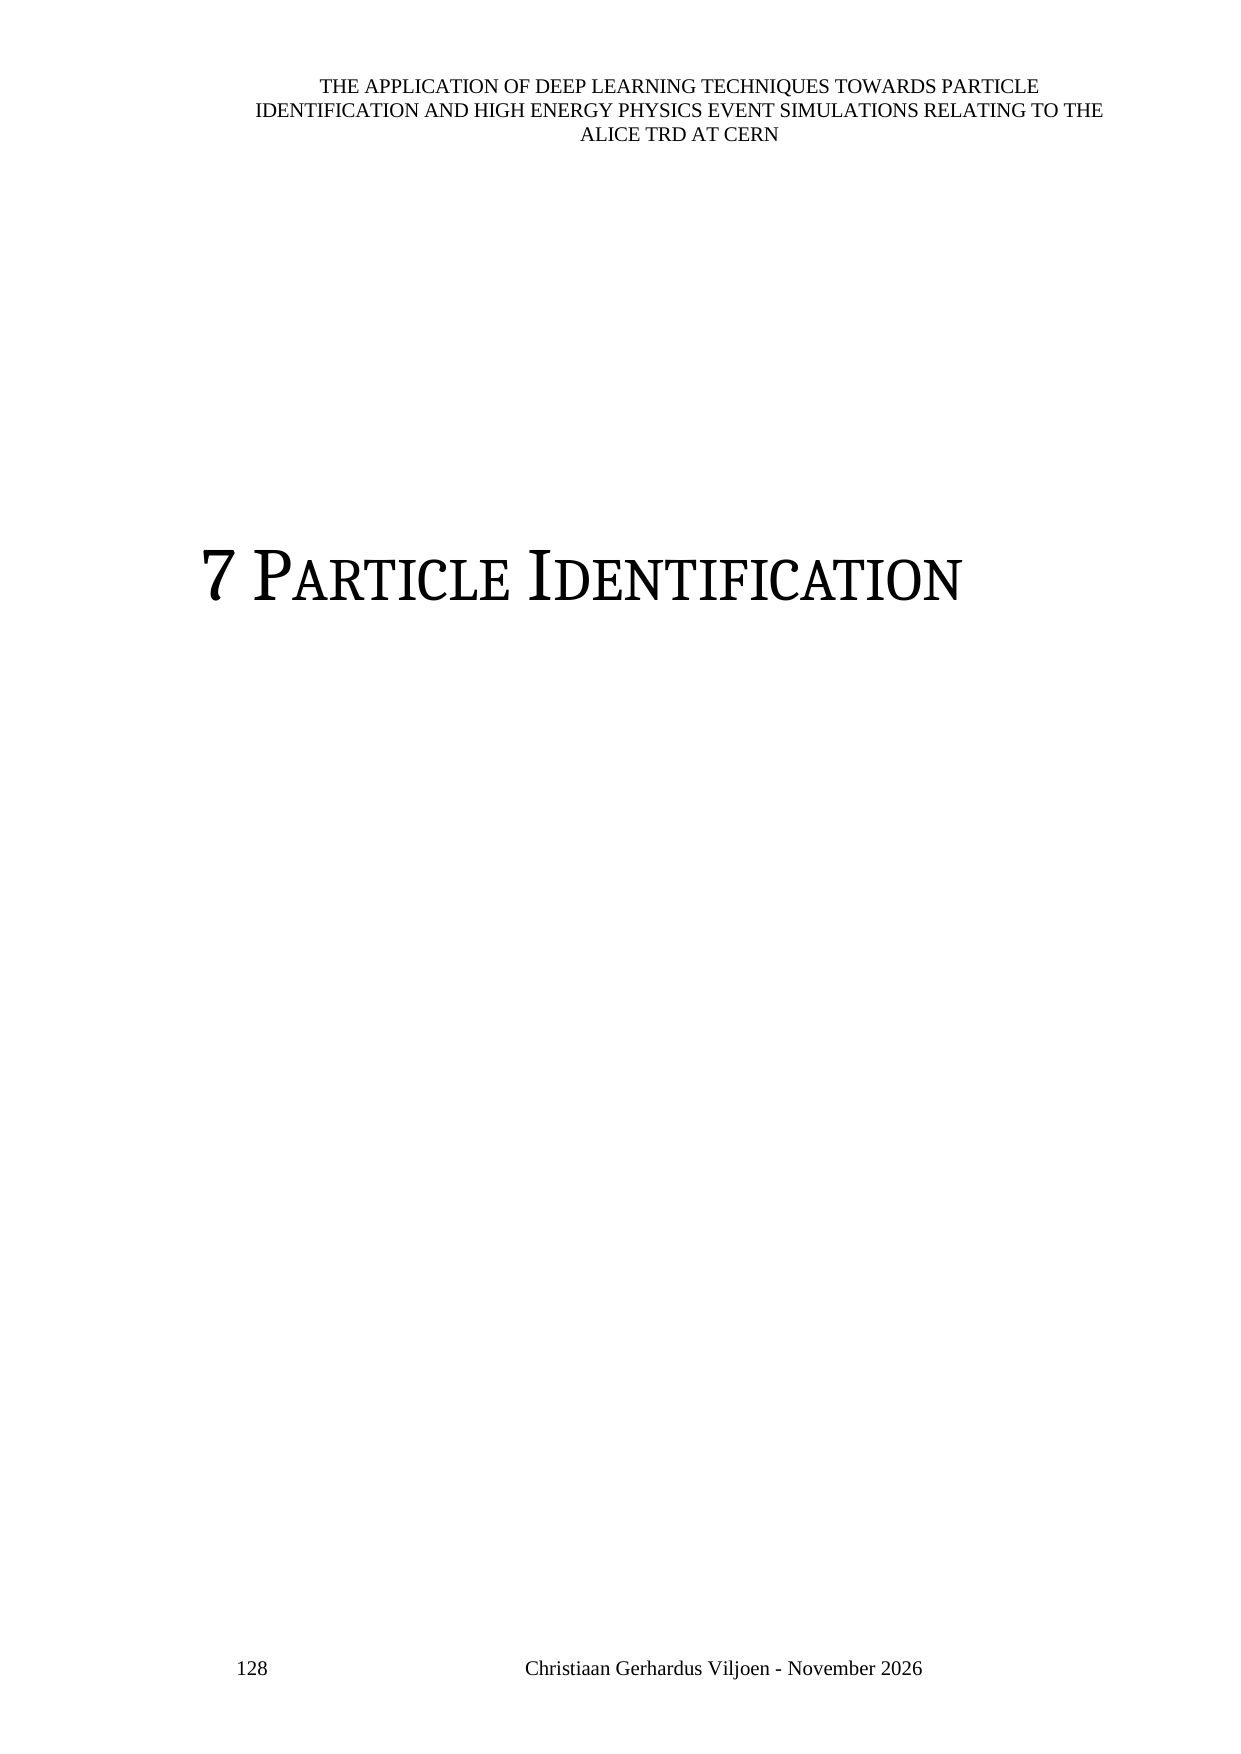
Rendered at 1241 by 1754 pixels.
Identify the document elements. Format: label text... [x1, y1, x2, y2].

subtitle Particle Identification [201, 533, 1122, 619]
